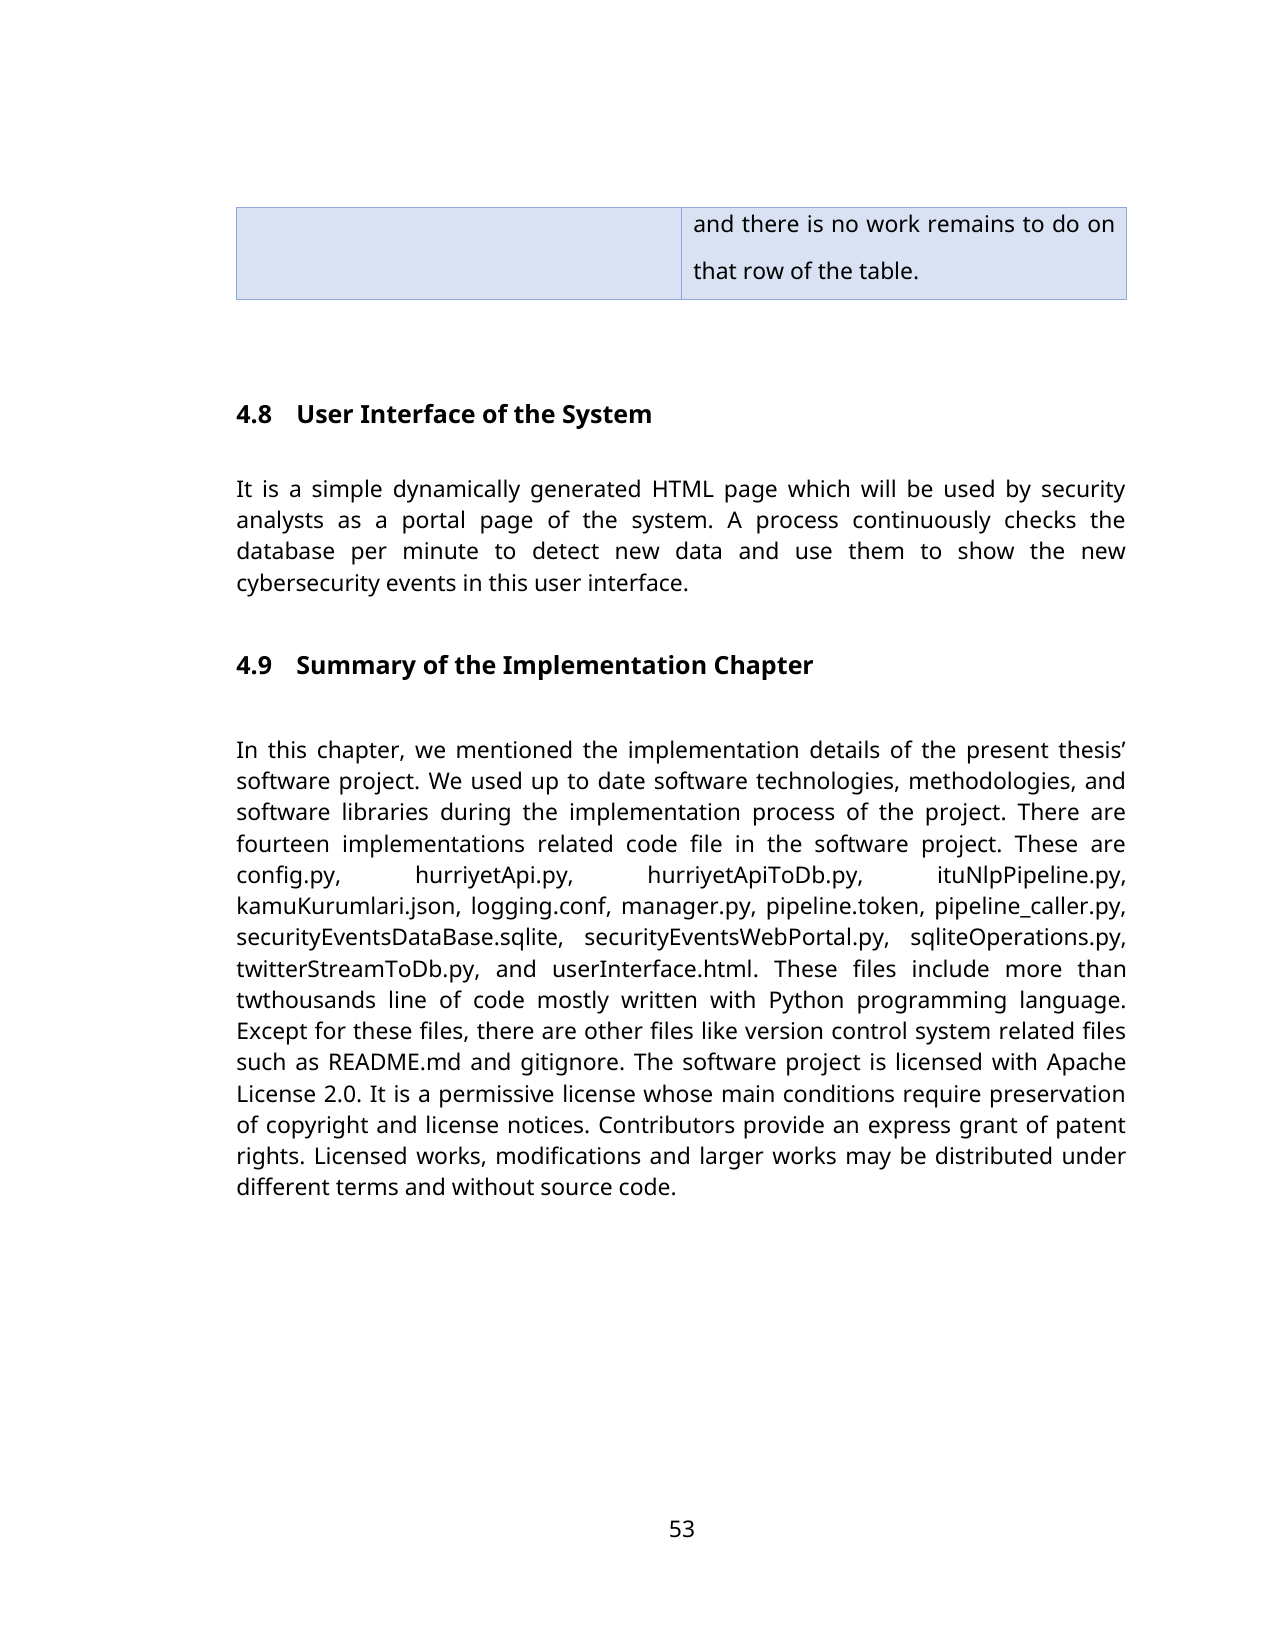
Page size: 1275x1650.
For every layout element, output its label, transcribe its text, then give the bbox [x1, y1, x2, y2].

table_cell 2 [237, 208, 681, 299]
table_cell Text in that row was processed before, and there is no work remains to do on that row of the table. [682, 208, 1126, 299]
text In this chapter, we mentioned the implementation details of the present thesis’ software project. We used up to date software technologies, methodologies, and software libraries during the implementation process of the project. There are fourteen implementations related code file in the software project. These are config.py, hurriyetApi.py, hurriyetApiToDb.py, ituNlpPipeline.py, kamuKurumlari.json, logging.conf, manager.py, pipeline.token, pipeline_caller.py, securityEventsDataBase.sqlite, securityEventsWebPortal.py, sqliteOperations.py, twitterStreamToDb.py, and userInterface.html. These files include more than twthousands line of code mostly written with Python programming language. Except for these files, there are other files like version control system related files such as README.md and gitignore. The software project is licensed with Apache License 2.0. It is a permissive license whose main conditions require preservation of copyright and license notices. Contributors provide an express grant of patent rights. Licensed works, modifications and larger works may be distributed under different terms and without source code. [236, 734, 1127, 1203]
text It is a simple dynamically generated HTML page which will be used by security analysts as a portal page of the system. A process continuously checks the database per minute to detect new data and use them to show the new cybersecurity events in this user interface. [236, 441, 1127, 598]
subtitle User Interface of the System [236, 397, 1127, 431]
subtitle Summary of the Implementation Chapter [236, 648, 1127, 682]
